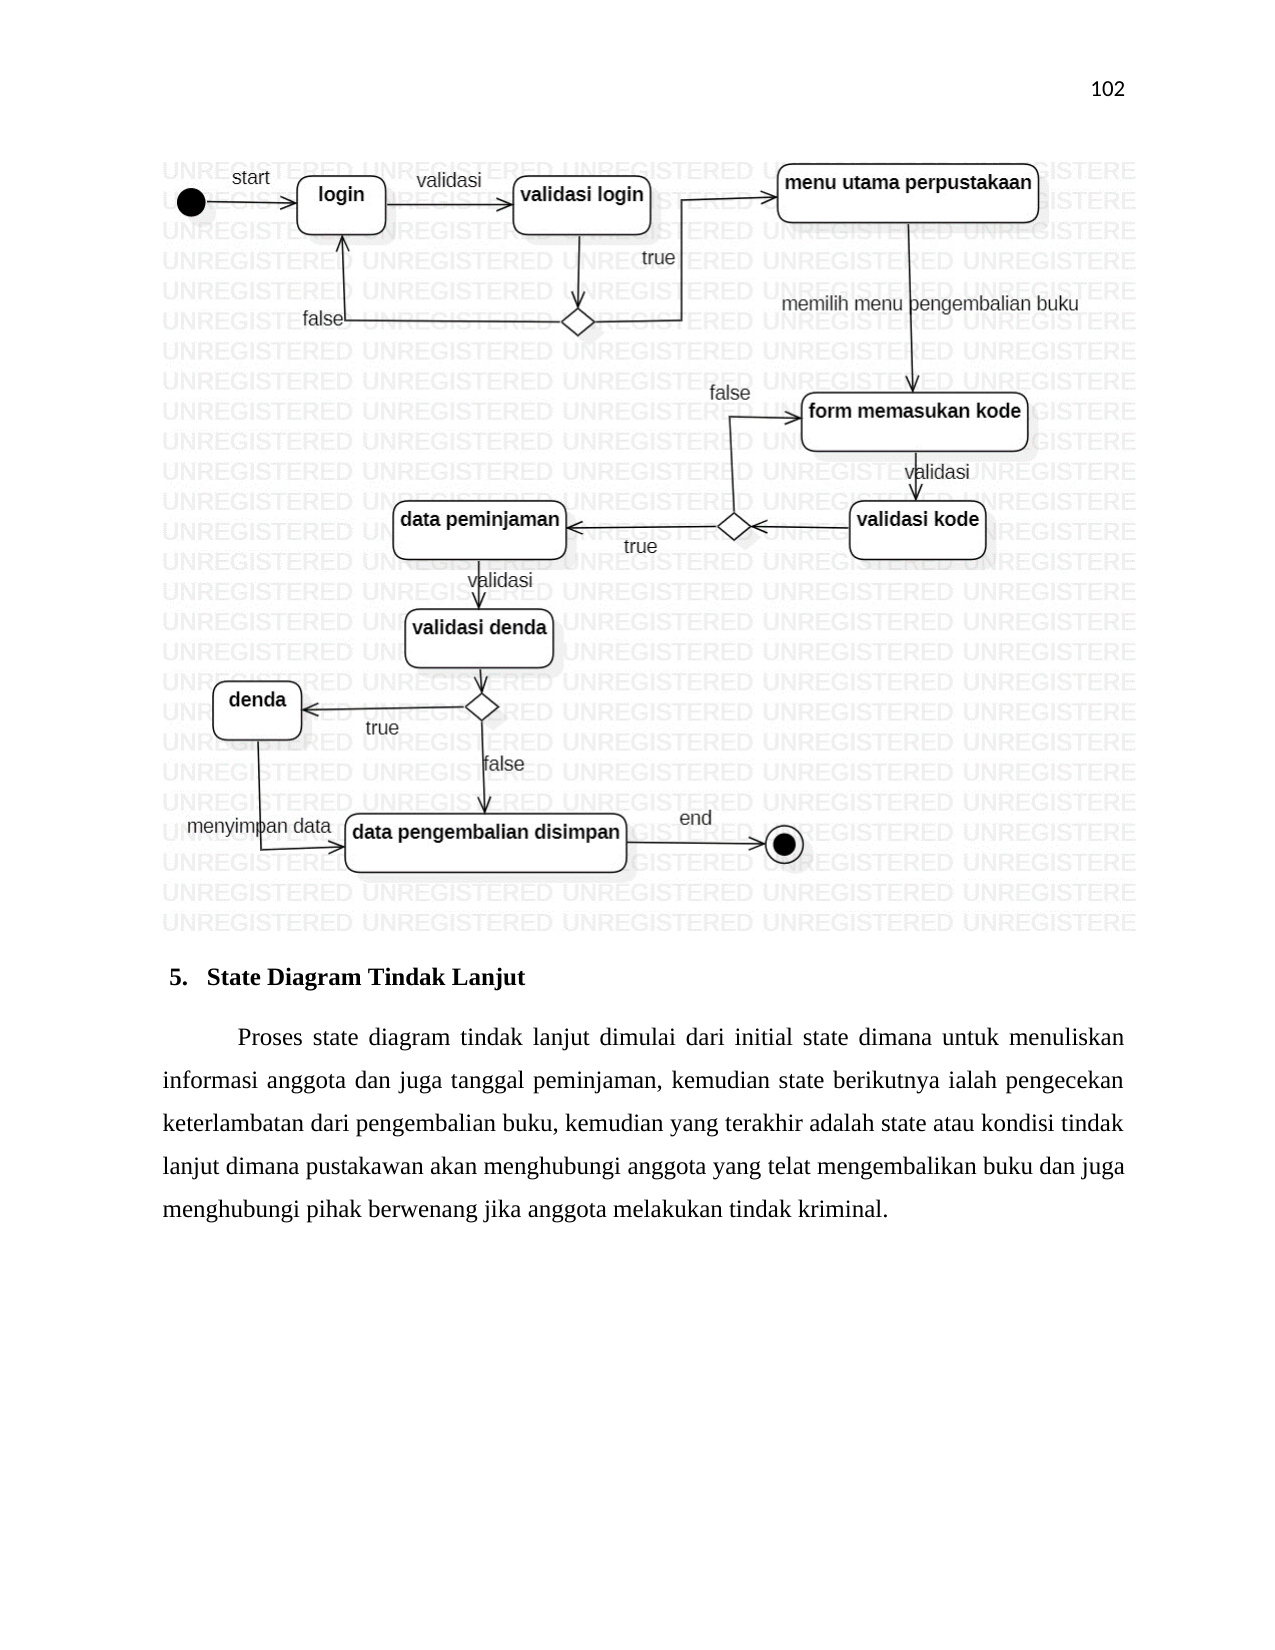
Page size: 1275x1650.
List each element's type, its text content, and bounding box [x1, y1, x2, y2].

list State Diagram Tindak Lanjut [169, 962, 1125, 991]
text Proses state diagram tindak lanjut dimulai dari initial state dimana untuk menuliskan informasi anggota dan juga tanggal peminjaman, kemudian state berikutnya ialah pengecekan keterlambatan dari pengembalian buku, kemudian yang terakhir adalah state atau kondisi tindak lanjut dimana pustakawan akan menghubungi anggota yang telat mengembalikan buku dan juga menghubungi pihak berwenang jika anggota melakukan tindak kriminal. [162, 1022, 1125, 1223]
picture [162, 150, 1138, 932]
